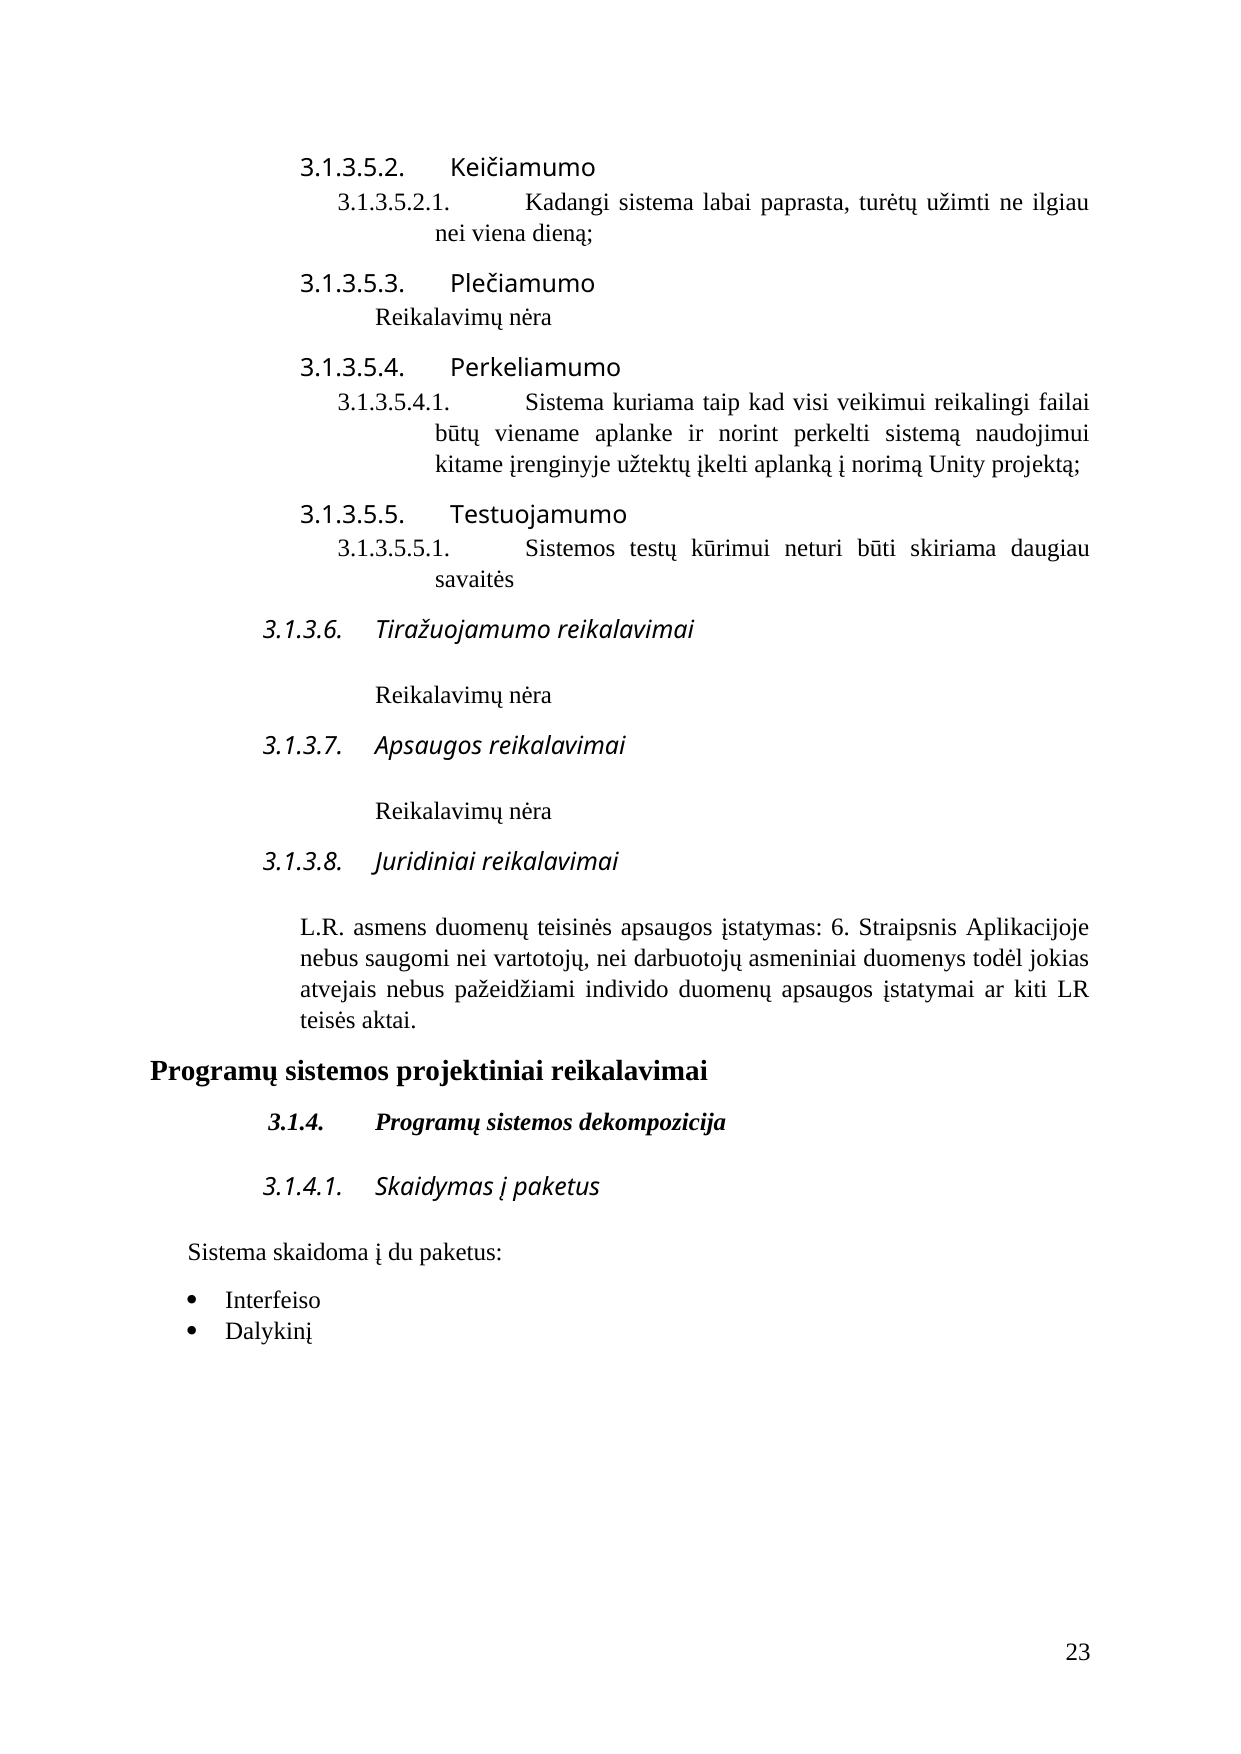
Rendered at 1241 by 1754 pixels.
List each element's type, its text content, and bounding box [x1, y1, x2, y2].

subtitle Plečiamumo [300, 266, 1090, 299]
list Interfeiso [187, 1285, 1090, 1313]
subtitle Keičiamumo [300, 150, 1090, 184]
subtitle Programų sistemos dekompozicija [268, 1107, 1090, 1136]
subtitle Perkeliamumo [300, 350, 1090, 384]
subtitle Testuojamumo [300, 497, 1090, 531]
list Sistemos testų kūrimui neturi būti skiriama daugiau savaitės [337, 533, 1090, 593]
text L.R. asmens duomenų teisinės apsaugos įstatymas: 6. Straipsnis Aplikacijoje nebus saugomi nei vartotojų, nei darbuotojų asmeniniai duomenys todėl jokias atvejais nebus pažeidžiami individo duomenų apsaugos įstatymai ar kiti LR teisės aktai. [300, 912, 1090, 1034]
text Reikalavimų nėra [300, 302, 1090, 331]
subtitle Programų sistemos projektiniai reikalavimai [150, 1053, 1090, 1086]
text Reikalavimų nėra [300, 796, 1090, 825]
text Reikalavimų nėra [300, 680, 1090, 709]
subtitle Skaidymas į paketus [262, 1169, 1090, 1203]
list Kadangi sistema labai paprasta, turėtų užimti ne ilgiau nei viena dieną; [337, 187, 1090, 247]
subtitle Juridiniai reikalavimai [262, 844, 1090, 878]
text Sistema skaidoma į du paketus: [150, 1237, 1090, 1266]
subtitle Apsaugos reikalavimai [262, 728, 1090, 762]
subtitle Tiražuojamumo reikalavimai [262, 612, 1090, 646]
list Sistema kuriama taip kad visi veikimui reikalingi failai būtų viename aplanke ir norint perkelti sistemą naudojimui kitame įrenginyje užtektų įkelti aplanką į norimą Unity projektą; [337, 387, 1090, 478]
list Dalykinį [187, 1316, 1090, 1344]
